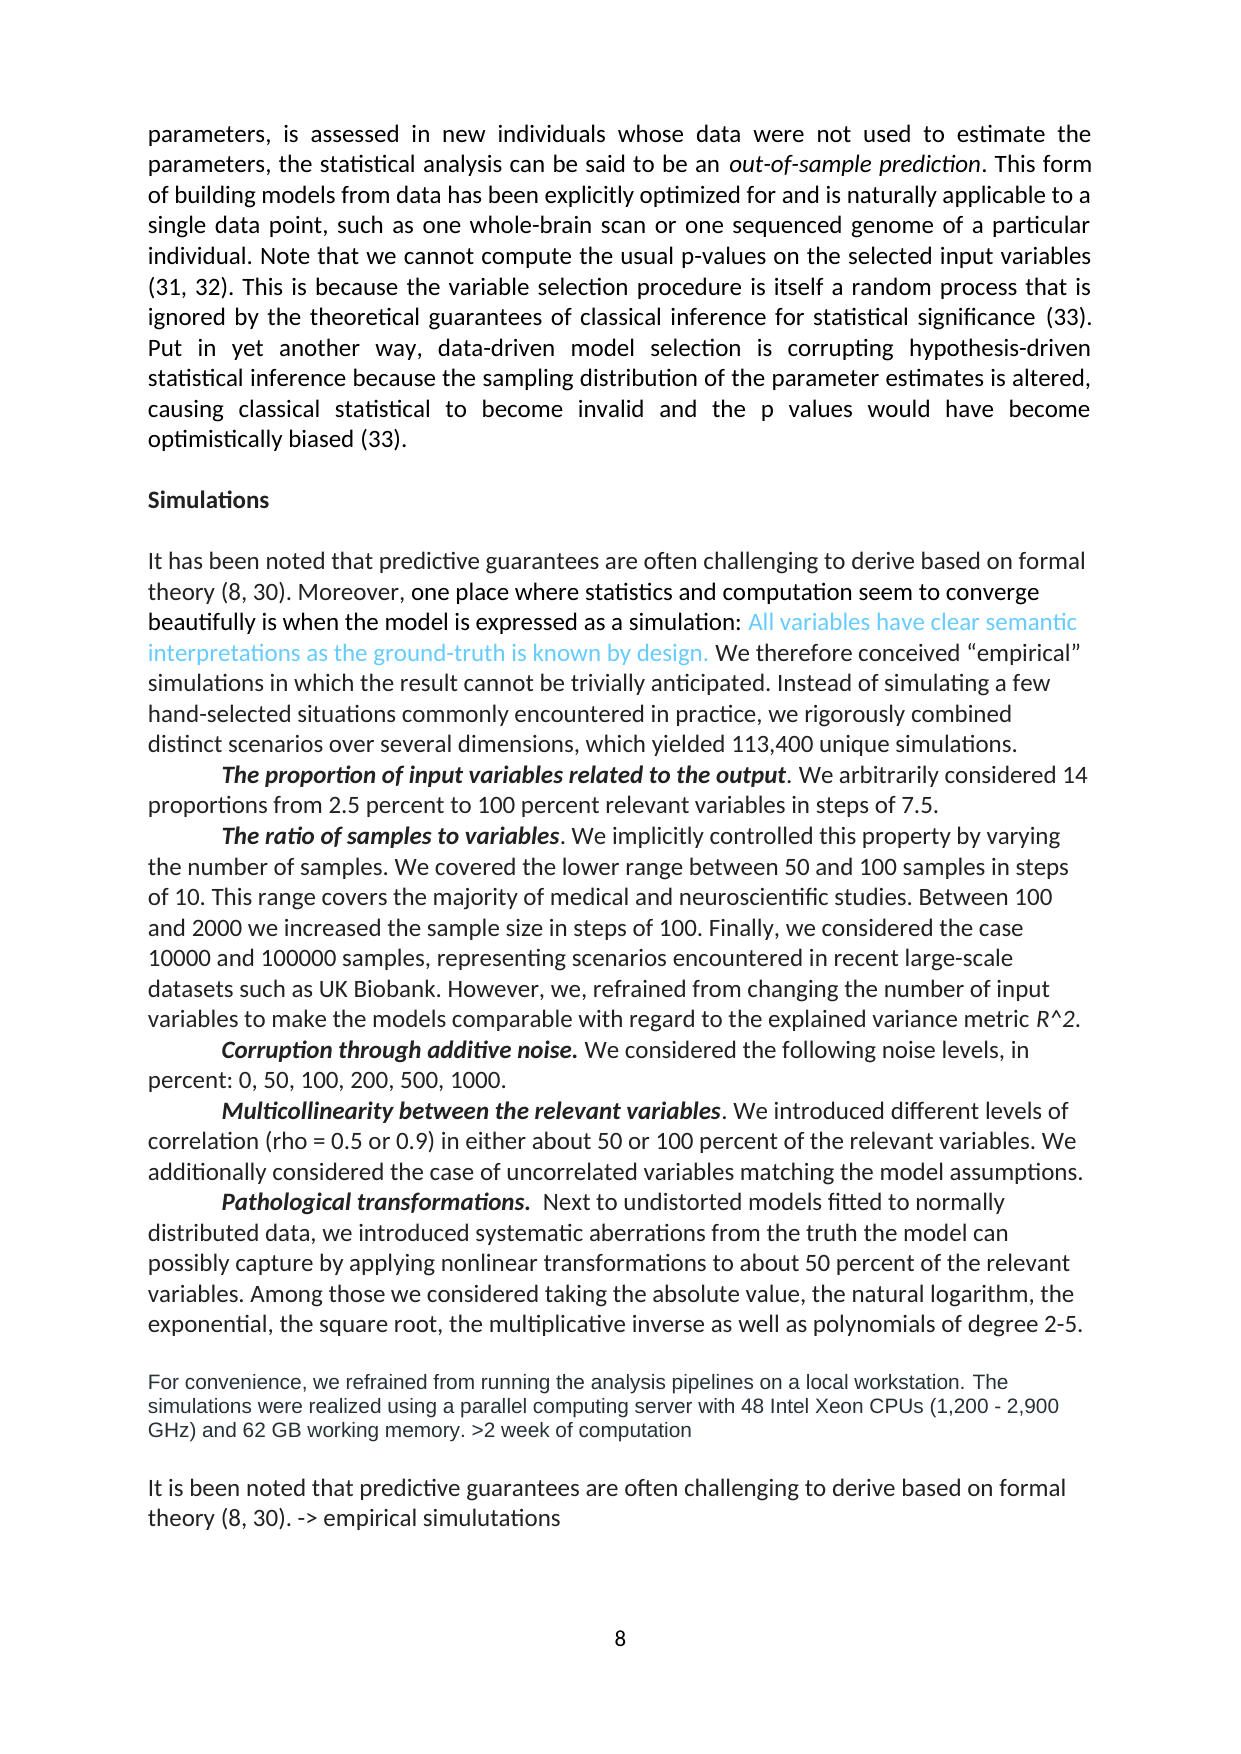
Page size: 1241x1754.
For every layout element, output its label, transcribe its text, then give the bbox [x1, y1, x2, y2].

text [148, 118, 1092, 454]
text Corruption through additive noise. We considered the following noise levels, in percent: 0, 50, 100, 200, 500, 1000. [148, 1034, 1092, 1095]
text For convenience, we refrained from running the analysis pipelines on a local workstation. The simulations were realized using a parallel computing server with 48 Intel Xeon CPUs (1,200 - 2,900 GHz) and 62 GB working memory. >2 week of computation [148, 1369, 1092, 1441]
text It is been noted that predictive guarantees are often challenging to derive based on formal theory (8, 30). -> empirical simulutations [148, 1472, 1092, 1533]
text Multicollinearity between the relevant variables. We introduced different levels of correlation (rho = 0.5 or 0.9) in either about 50 or 100 percent of the relevant variables. We additionally considered the case of uncorrelated variables matching the model assumptions. [148, 1095, 1092, 1186]
text Pathological transformations. Next to undistorted models fitted to normally distributed data, we introduced systematic aberrations from the truth the model can possibly capture by applying nonlinear transformations to about 50 percent of the relevant variables. Among those we considered taking the absolute value, the natural logarithm, the exponential, the square root, the multiplicative inverse as well as polynomials of degree 2-5. [148, 1186, 1092, 1339]
text Simulations [148, 484, 1092, 515]
text It has been noted that predictive guarantees are often challenging to derive based on formal theory (8, 30). Moreover, one place where statistics and computation seem to converge beautifully is when the model is expressed as a simulation: All variables have clear semantic interpretations as the ground-truth is known by design. We therefore conceived “empirical” simulations in which the result cannot be trivially anticipated. Instead of simulating a few hand-selected situations commonly encountered in practice, we rigorously combined distinct scenarios over several dimensions, which yielded 113,400 unique simulations. [148, 545, 1092, 759]
text The ratio of samples to variables. We implicitly controlled this property by varying the number of samples. We covered the lower range between 50 and 100 samples in steps of 10. This range covers the majority of medical and neuroscientific studies. Between 100 and 2000 we increased the sample size in steps of 100. Finally, we considered the case 10000 and 100000 samples, representing scenarios encountered in recent large-scale datasets such as UK Biobank. However, we, refrained from changing the number of input variables to make the models comparable with regard to the explained variance metric R^2. [148, 820, 1092, 1034]
text The proportion of input variables related to the output. We arbitrarily considered 14 proportions from 2.5 percent to 100 percent relevant variables in steps of 7.5. [148, 759, 1092, 820]
